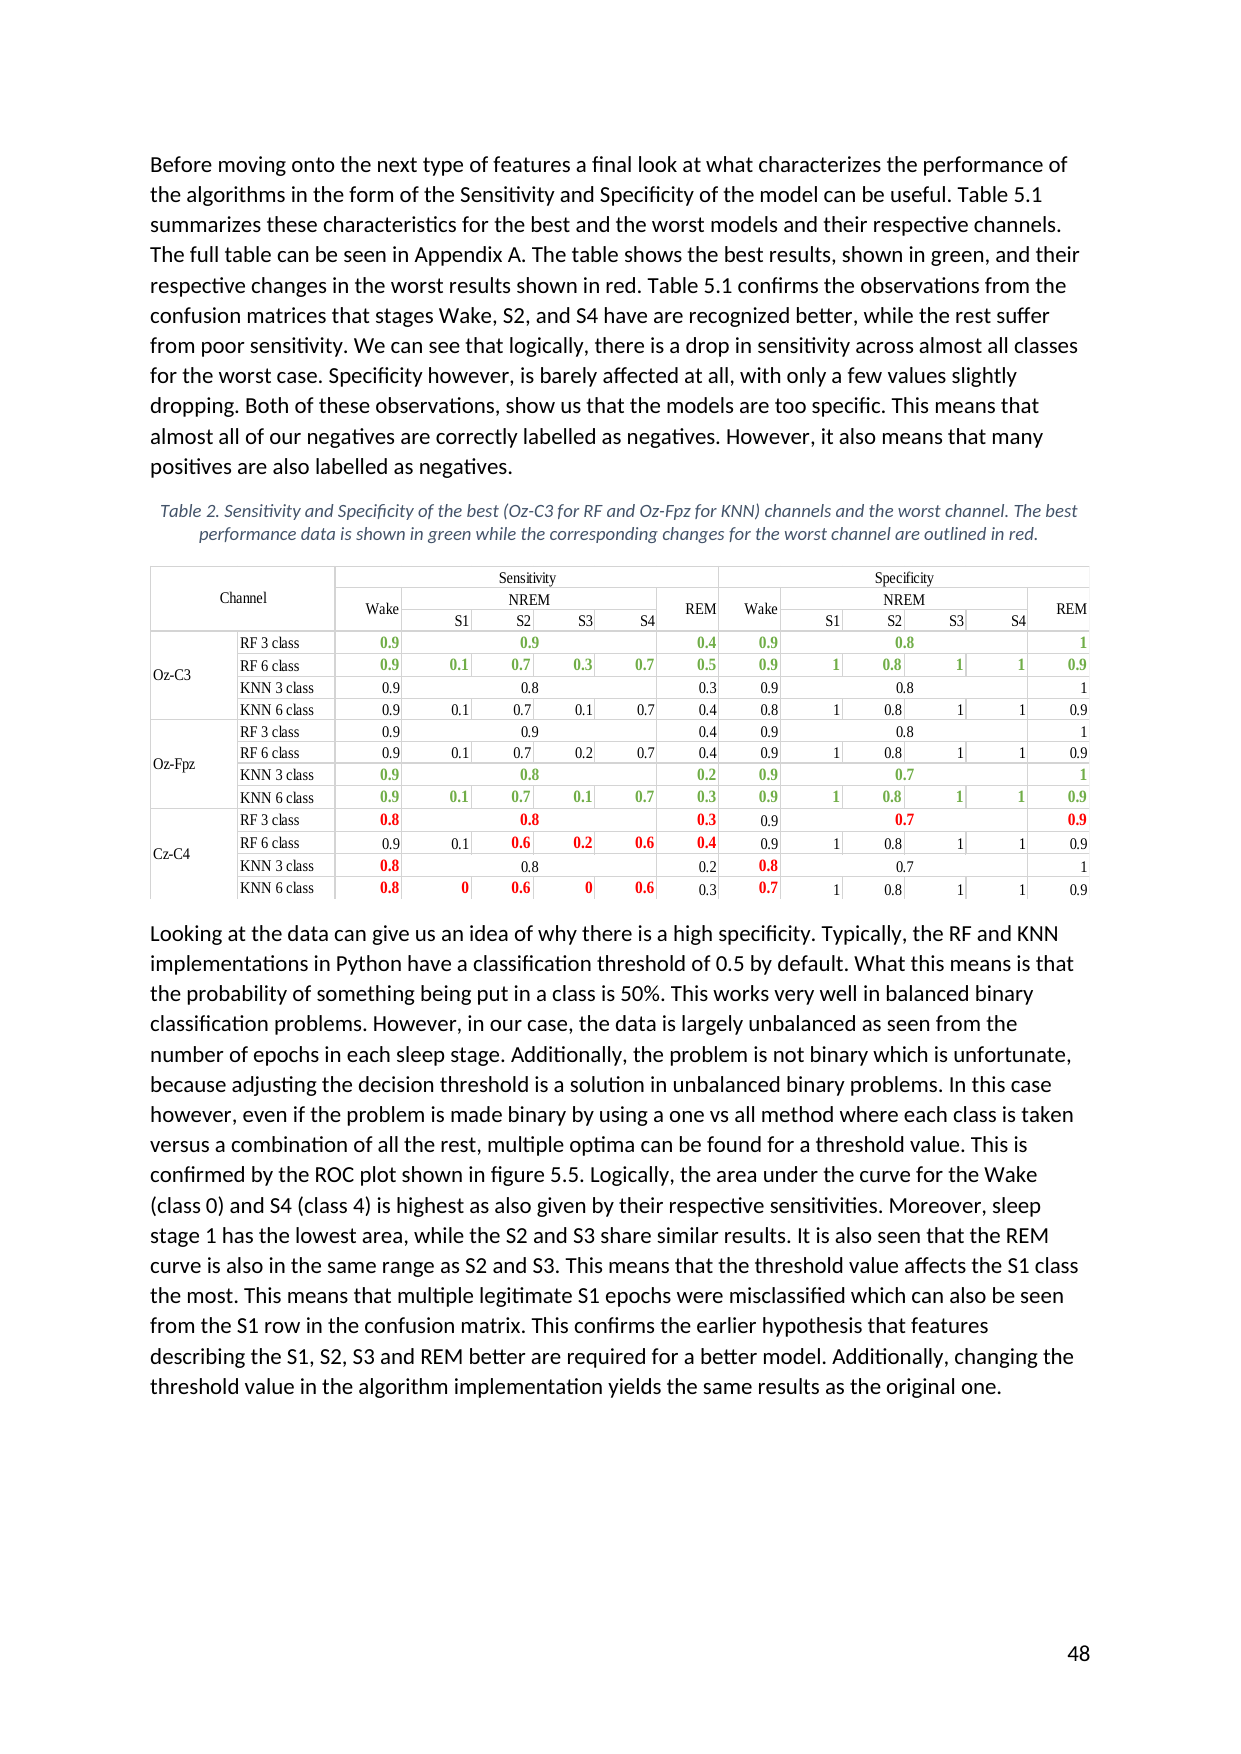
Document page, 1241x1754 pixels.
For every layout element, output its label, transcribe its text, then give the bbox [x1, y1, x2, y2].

text Table 2. Sensitivity and Specificity of the best (Oz-C3 for RF and Oz-Fpz for KNN) channels and the worst channel. The best performance data is shown in green while the corresponding changes for the worst channel are outlined in red. [150, 499, 1090, 545]
text Looking at the data can give us an idea of why there is a high specificity. Typically, the RF and KNN implementations in Python have a classification threshold of 0.5 by default. What this means is that the probability of something being put in a class is 50%. This works very well in balanced binary classification problems. However, in our case, the data is largely unbalanced as seen from the number of epochs in each sleep stage. Additionally, the problem is not binary which is unfortunate, because adjusting the decision threshold is a solution in unbalanced binary problems. In this case however, even if the problem is made binary by using a one vs all method where each class is taken versus a combination of all the rest, multiple optima can be found for a threshold value. This is confirmed by the ROC plot shown in figure 5.5. Logically, the area under the curve for the Wake (class 0) and S4 (class 4) is highest as also given by their respective sensitivities. Moreover, sleep stage 1 has the lowest area, while the S2 and S3 share similar results. It is also seen that the REM curve is also in the same range as S2 and S3. This means that the threshold value affects the S1 class the most. This means that multiple legitimate S1 epochs were misclassified which can also be seen from the S1 row in the confusion matrix. This confirms the earlier hypothesis that features describing the S1, S2, S3 and REM better are required for a better model. Additionally, changing the threshold value in the algorithm implementation yields the same results as the original one. [150, 919, 1090, 1400]
text Before moving onto the next type of features a final look at what characterizes the performance of the algorithms in the form of the Sensitivity and Specificity of the model can be useful. Table 5.1 summarizes these characteristics for the best and the worst models and their respective channels. The full table can be seen in Appendix A. The table shows the best results, shown in green, and their respective changes in the worst results shown in red. Table 5.1 confirms the observations from the confusion matrices that stages Wake, S2, and S4 have are recognized better, while the rest suffer from poor sensitivity. We can see that logically, there is a drop in sensitivity across almost all classes for the worst case. Specificity however, is barely affected at all, with only a few values slightly dropping. Both of these observations, show us that the models are too specific. This means that almost all of our negatives are correctly labelled as negatives. However, it also means that many positives are also labelled as negatives. [150, 150, 1090, 480]
